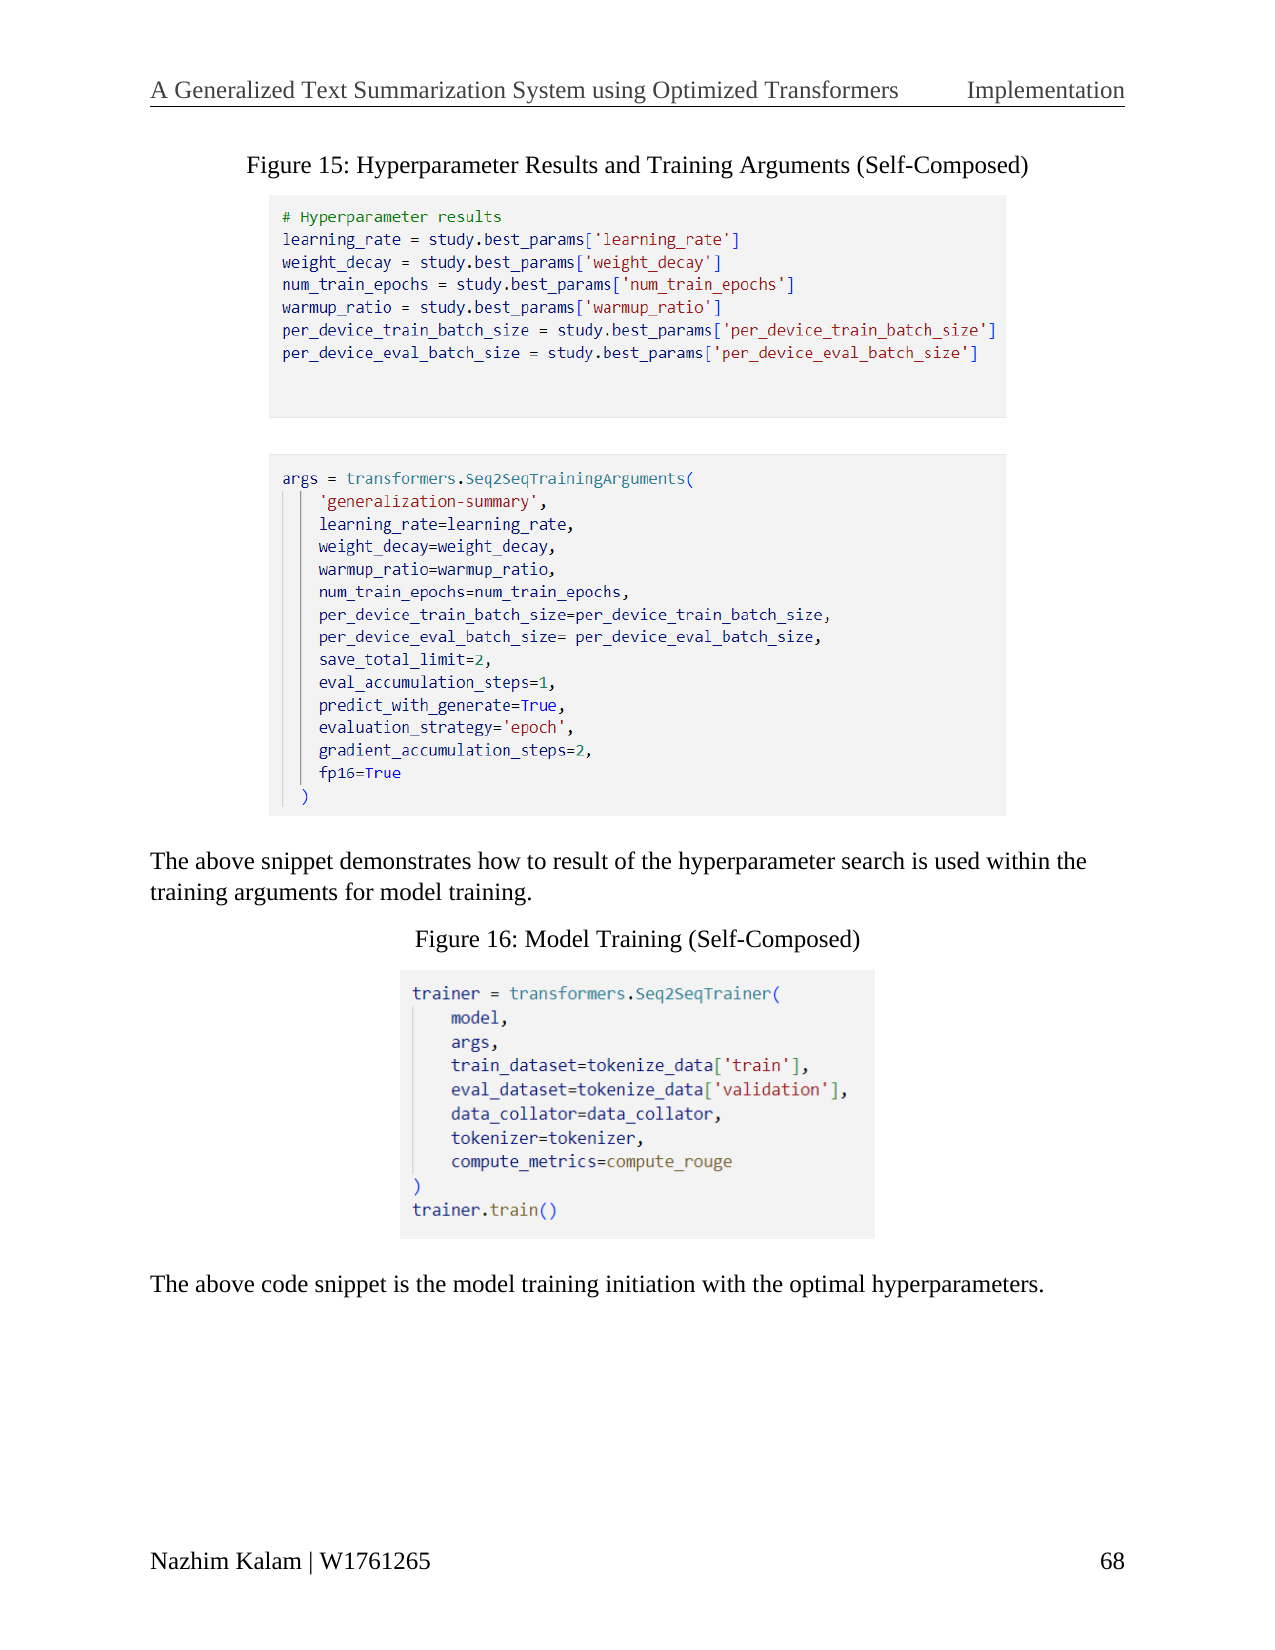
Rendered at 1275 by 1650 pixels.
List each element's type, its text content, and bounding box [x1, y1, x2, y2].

picture [400, 970, 875, 1239]
text Figure 15: Hyperparameter Results and Training Arguments (Self-Composed) [150, 150, 1125, 179]
text The above snippet demonstrates how to result of the hyperparameter search is used within the training arguments for model training. [150, 846, 1125, 906]
text Figure 16: Model Training (Self-Composed) [150, 924, 1125, 953]
picture [268, 195, 1007, 816]
text The above code snippet is the model training initiation with the optimal hyperparameters. [150, 1269, 1125, 1298]
